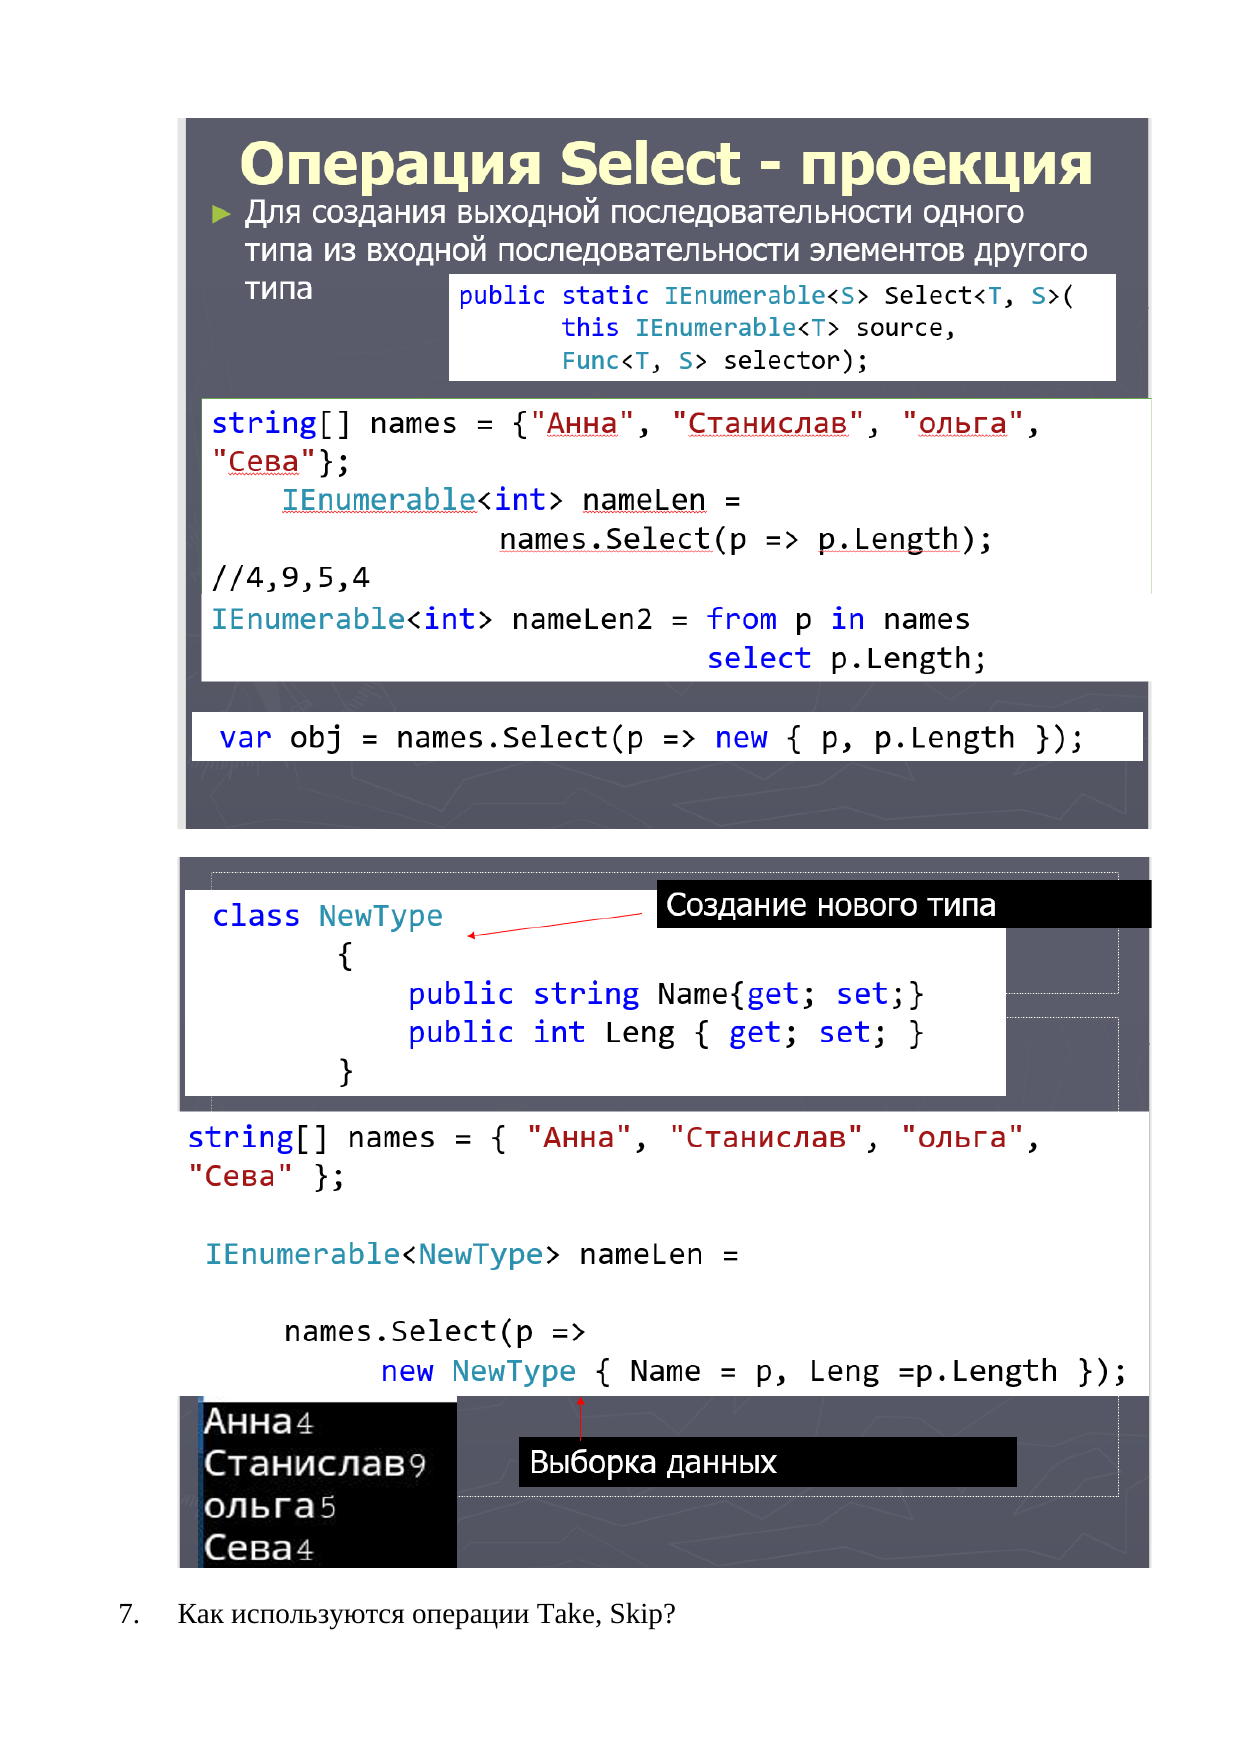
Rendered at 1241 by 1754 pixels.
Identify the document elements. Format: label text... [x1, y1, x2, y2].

picture [177, 118, 1152, 829]
list Как используются операции Take, Skip? [118, 1597, 1152, 1630]
picture [177, 857, 1152, 1568]
